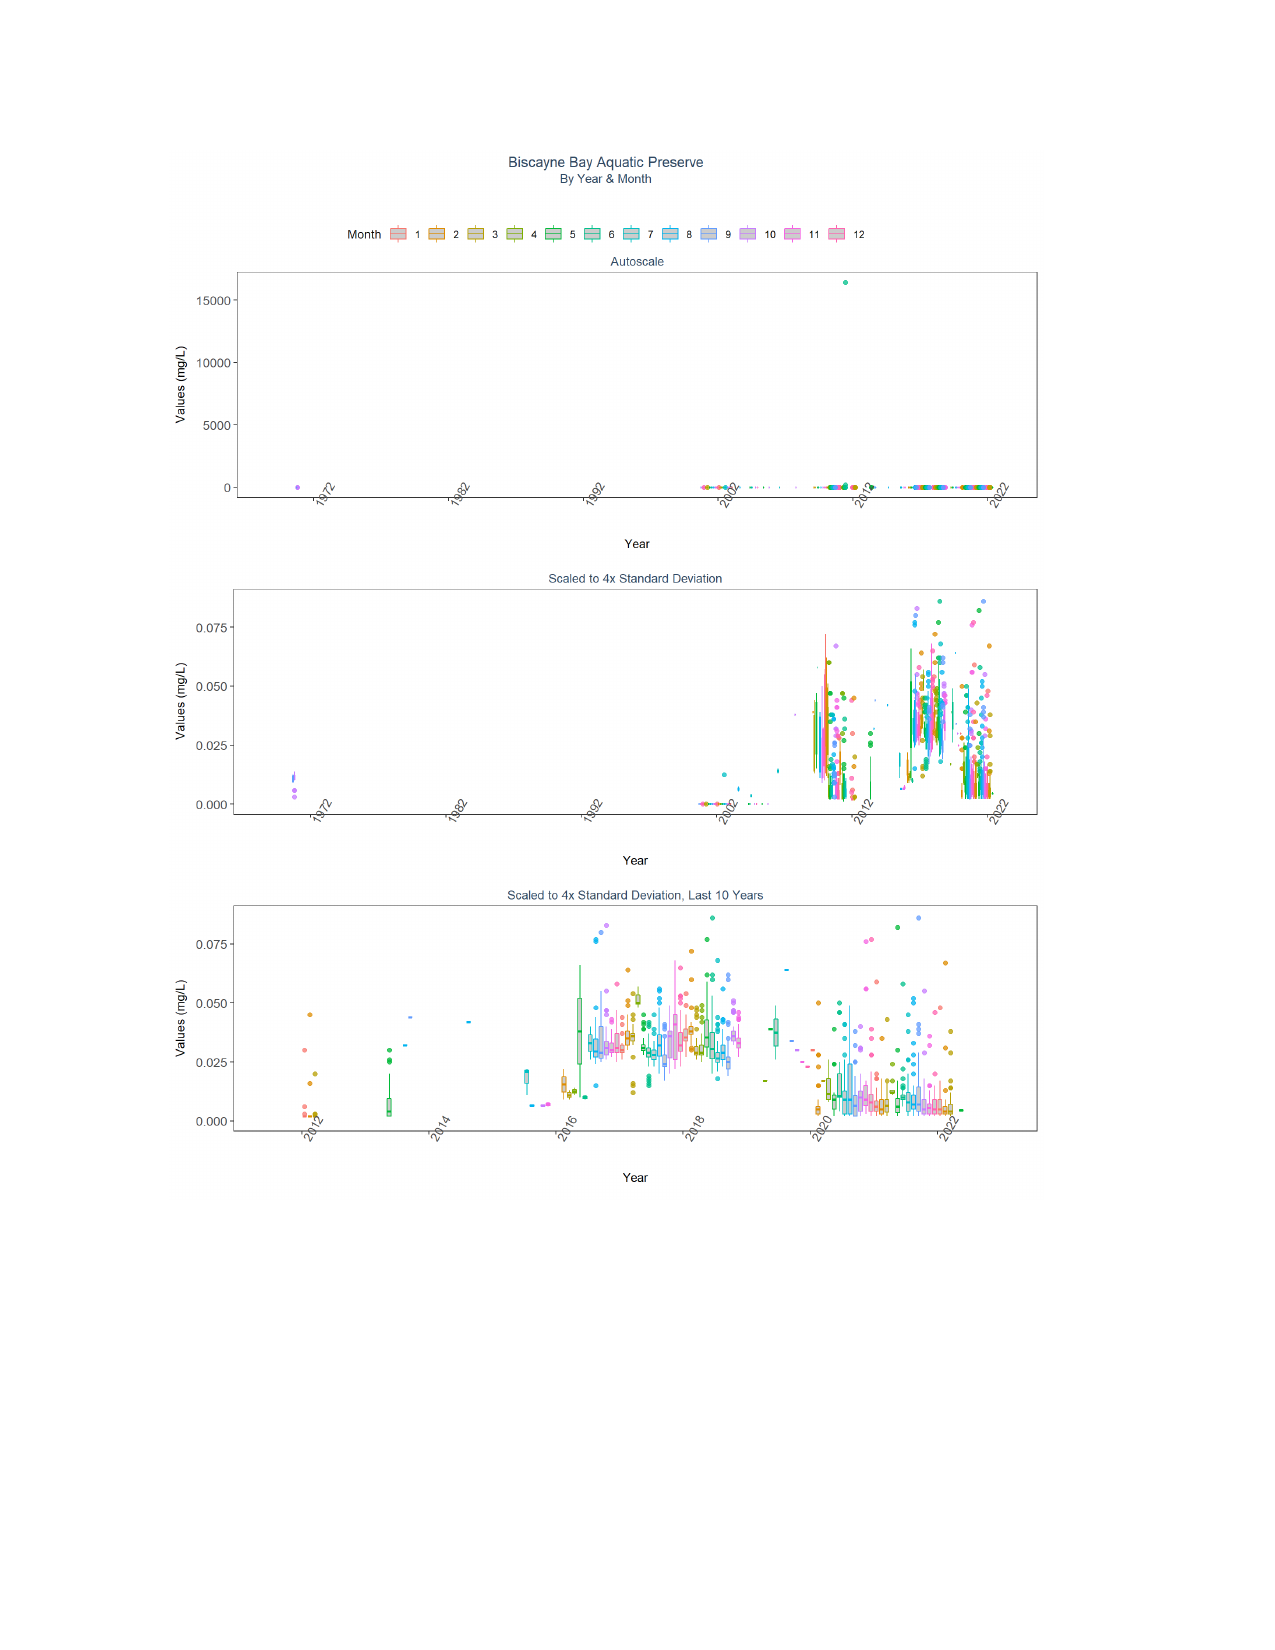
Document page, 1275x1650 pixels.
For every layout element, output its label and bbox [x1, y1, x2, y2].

picture [168, 150, 1044, 1200]
